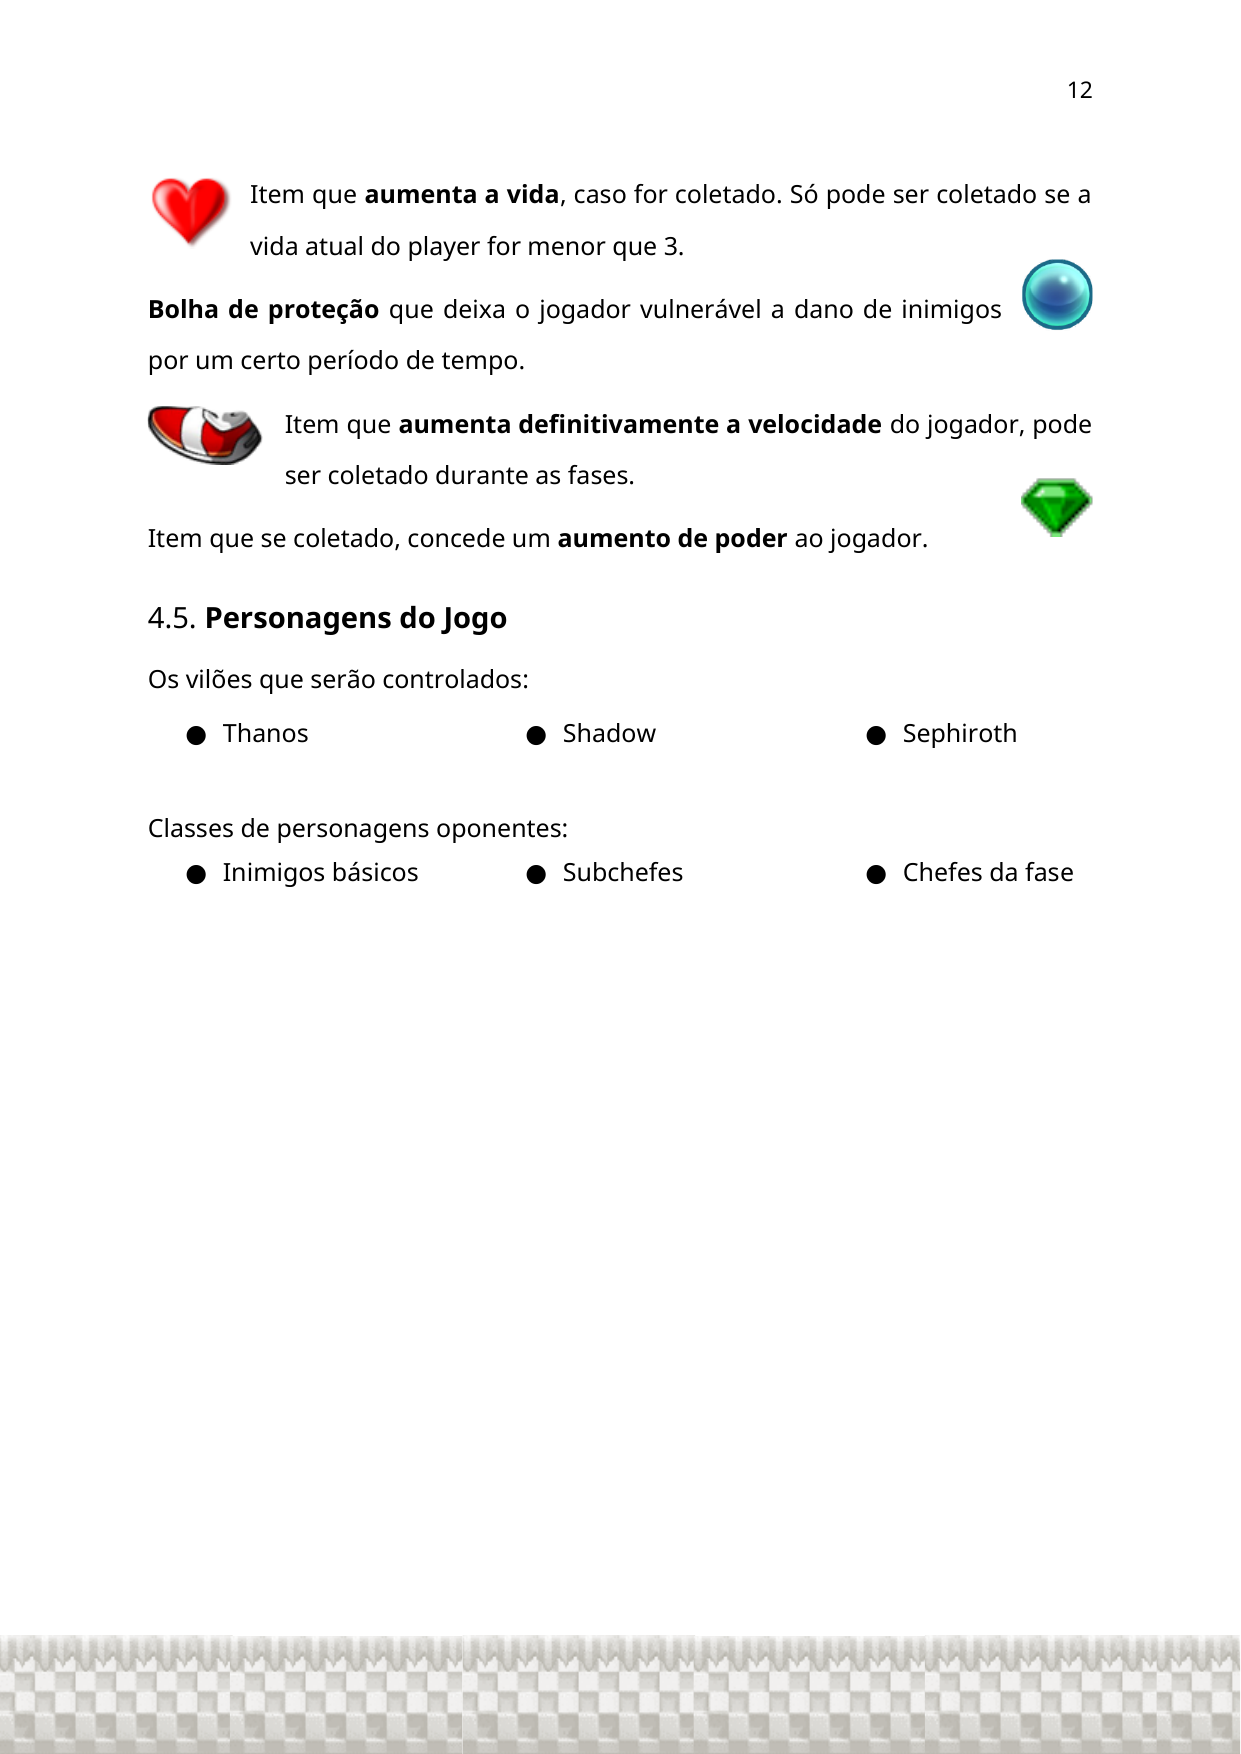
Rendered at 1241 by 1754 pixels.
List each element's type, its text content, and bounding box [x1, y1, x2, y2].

text Item que aumenta a vida, caso for coletado. Só pode ser coletado se a vida atual do player for menor que 3. [148, 177, 1093, 262]
list Shadow [525, 706, 753, 757]
picture [1021, 259, 1093, 331]
list Chefes da fase [865, 855, 1093, 889]
picture [1021, 478, 1093, 537]
picture [147, 177, 232, 249]
list Inimigos básicos [185, 855, 438, 889]
list Thanos [185, 706, 413, 757]
text Item que se coletado, concede um aumento de poder ao jogador. [148, 521, 1093, 555]
subtitle Personagens do Jogo [148, 597, 1093, 637]
text Os vilões que serão controlados: [148, 662, 1093, 696]
picture [147, 406, 266, 465]
text Item que aumenta definitivamente a velocidade do jogador, pode ser coletado durante as fases. [148, 406, 1093, 491]
list Sephiroth [865, 706, 1093, 757]
list Subchefes [525, 855, 753, 889]
text Classes de personagens oponentes: [148, 811, 1093, 845]
text Bolha de proteção que deixa o jogador vulnerável a dano de inimigos por um certo período de tempo. [148, 292, 1093, 377]
